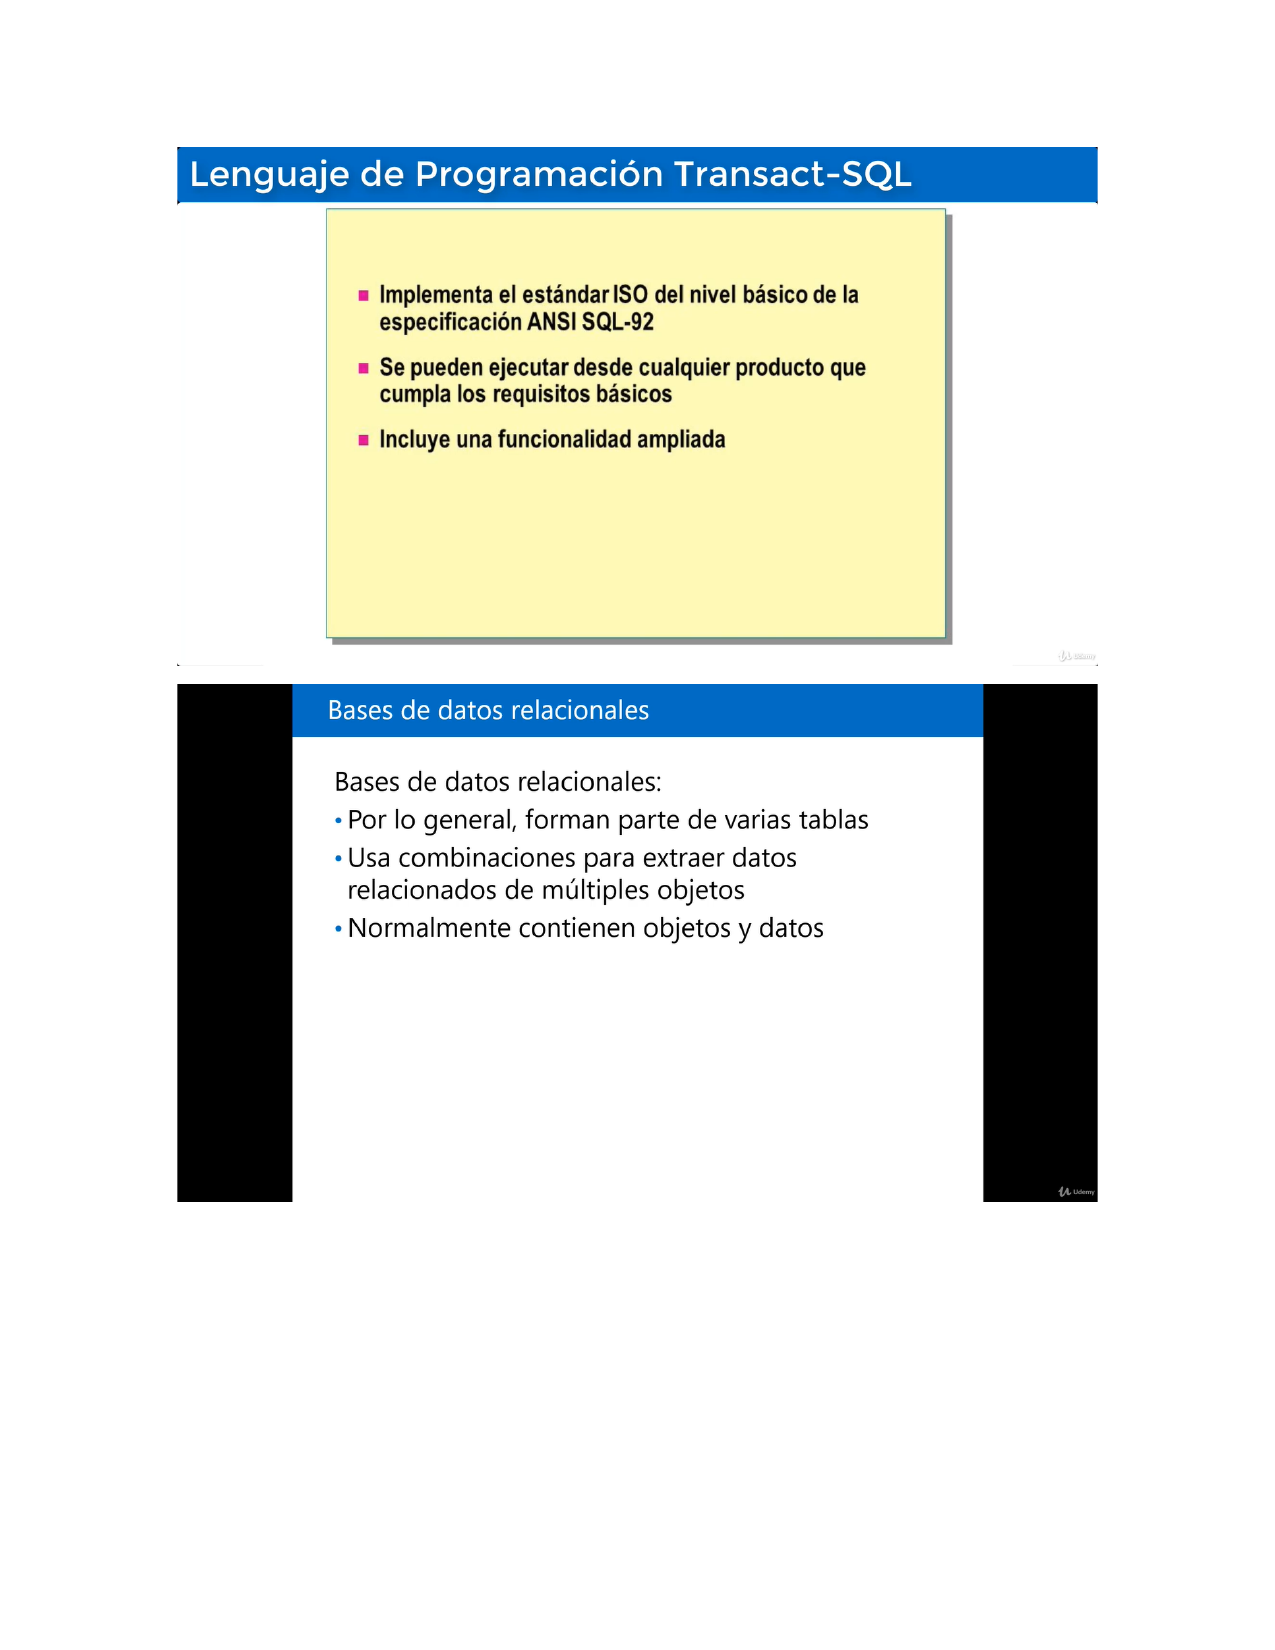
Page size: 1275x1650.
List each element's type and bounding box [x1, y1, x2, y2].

picture [177, 684, 1098, 1202]
picture [177, 147, 1098, 666]
